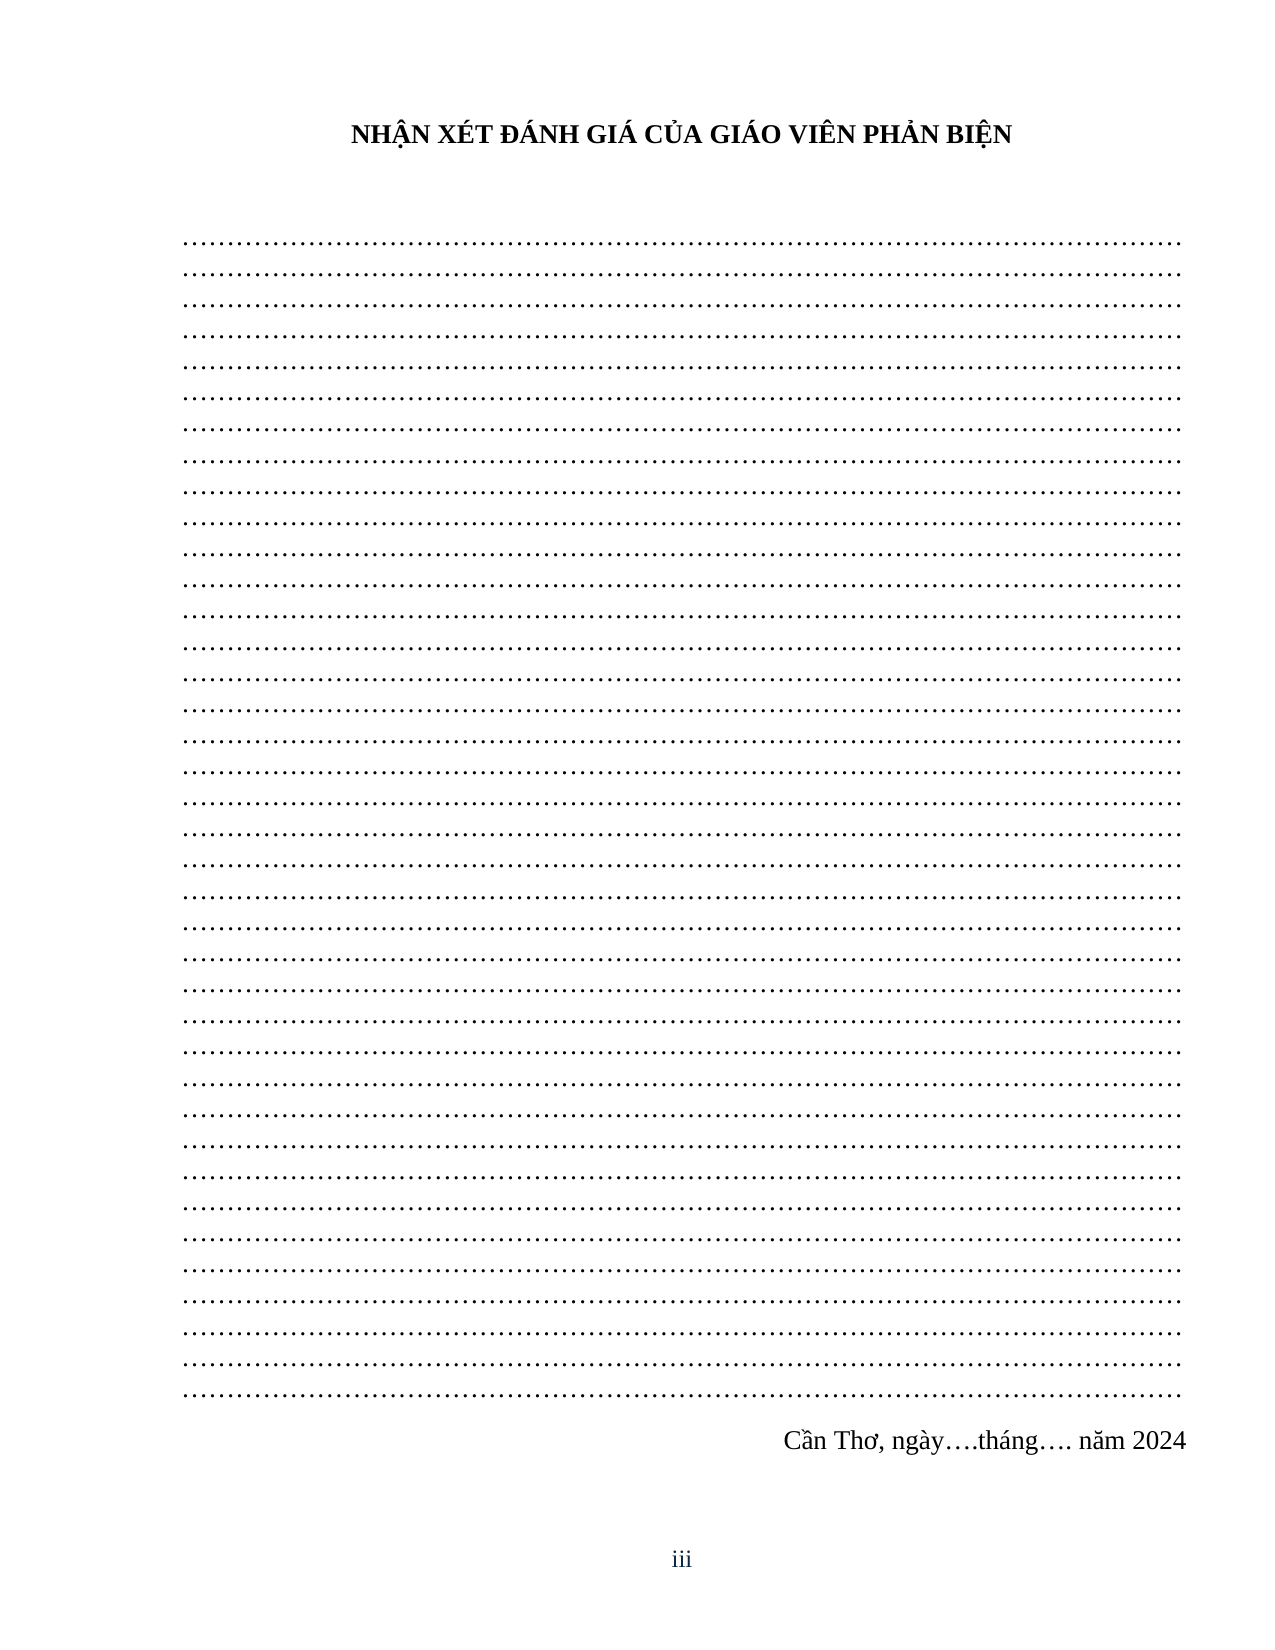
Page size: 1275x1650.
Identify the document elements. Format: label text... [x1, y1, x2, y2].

text …………………………………………………………………………………………………………………………………………………………………………………………………………………………………………………………………………………………………………………………………………………………………………………………………………………………………………………………………………………………………………………………………………………………………………………………………………………………………………………………………………………………………………………………………………………………………………………………………………………………………………………………………………………………………………………………………………………………………………………………………………………………………………………………………………………………………………………………………………………………………………………………………………………………………………………………………………………………………………………………………………………………………………………………………………………………………………………………………………………………………………………………………………………………………………………………………………………………………………………………………………………………………………………………………………………………………………………………………………………………………………………………………………………………………………………………………………………………………………………………………………………………………………………………………………………………………………………………………………………………………………………………………………………………………………………………………………………………………………………………………………………………………………………………………………………………………………………………………………………………………………………………………………………………………………………………………………………………………………………………………………………………………………………………………………………………………………………………………………………………………………………………………………………………………………………………………………………………………………………………………………………………………………………………………………………………………………………………………………………………………………………………………………………………………………………………………………………………………………………………………………………………………………………………………………………………………………………………………………………………………………………………………………………………………………………………………………………………………………………………………………………………………………………………………………………………………………………………………………………………………………………………………………………………………… [177, 220, 1186, 1403]
text NHẬN XÉT ĐÁNH GIÁ CỦA GIÁO VIÊN PHẢN BIỆN [177, 118, 1186, 149]
text Cần Thơ, ngày….tháng…. năm 2024 [177, 1424, 1186, 1455]
